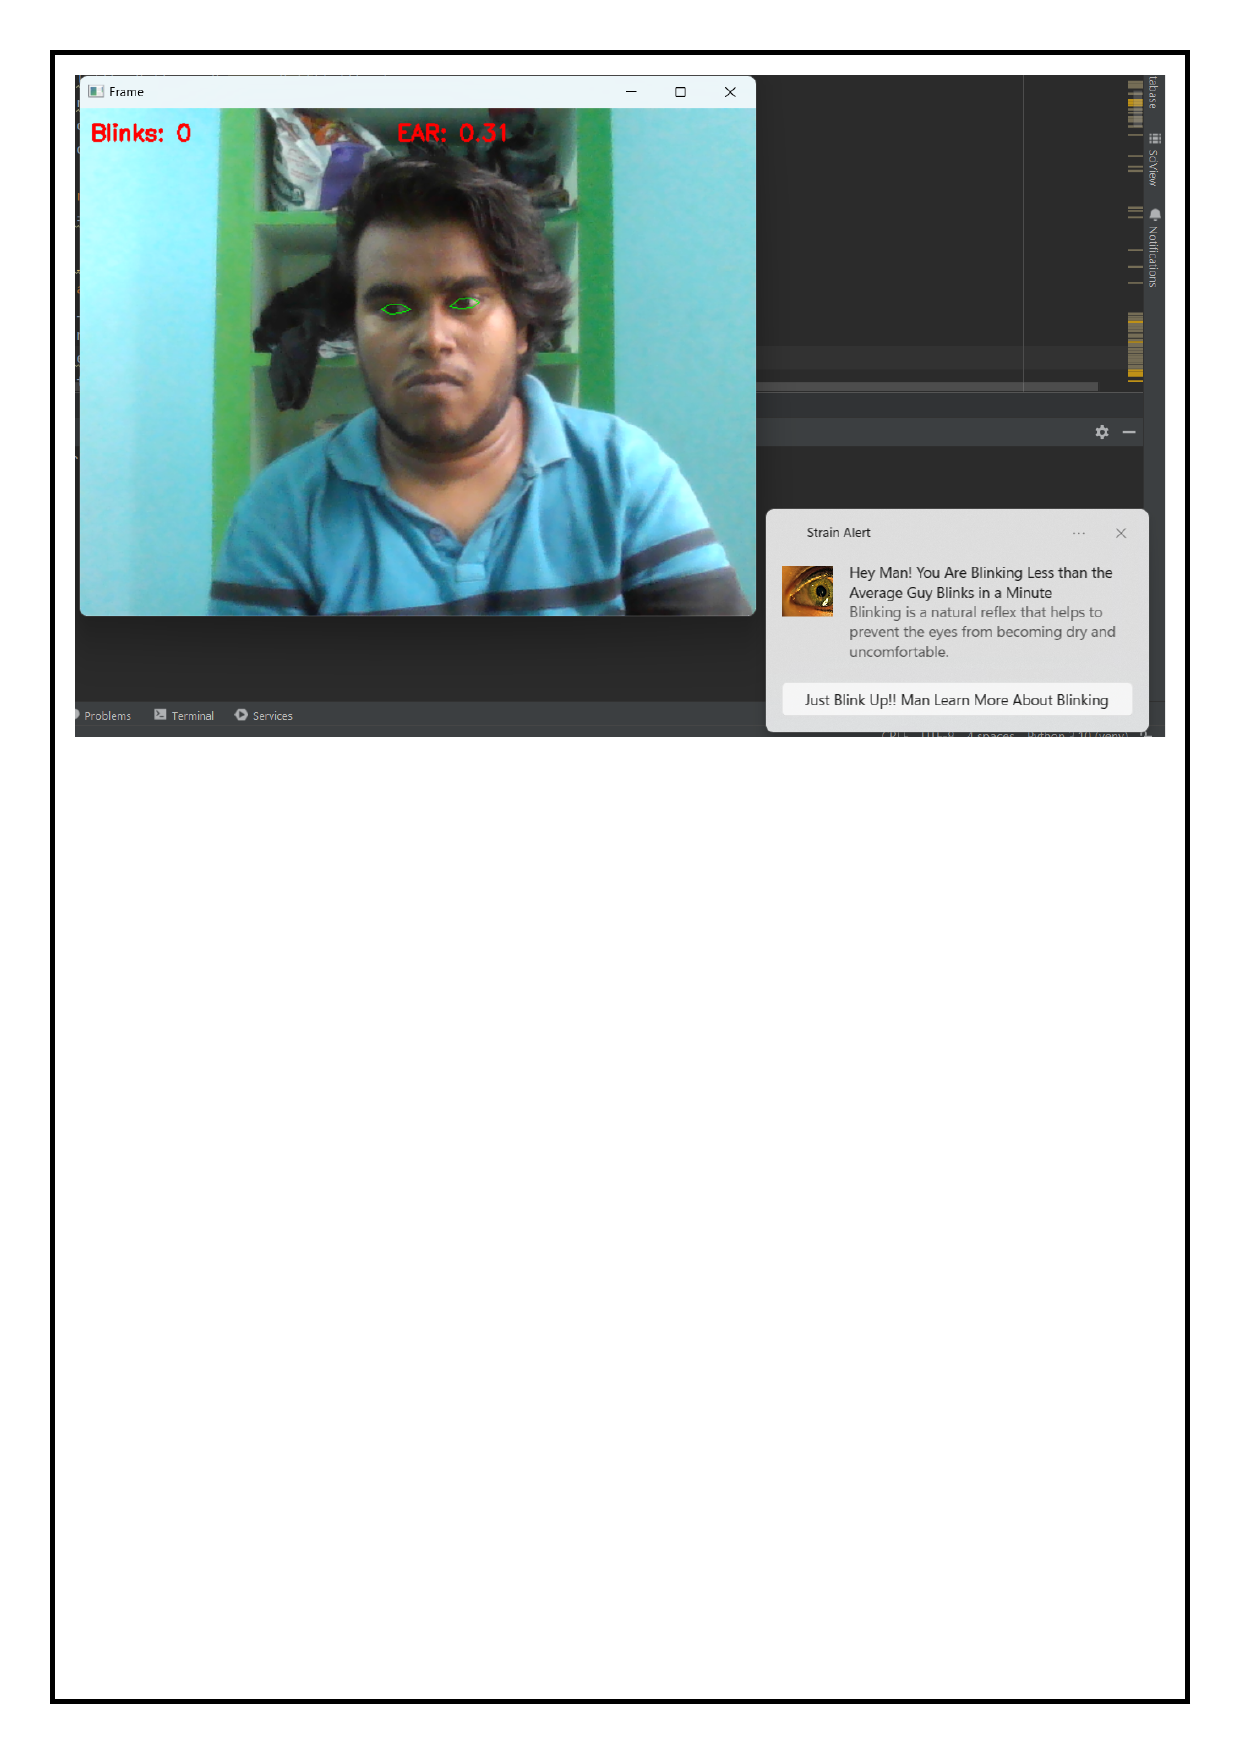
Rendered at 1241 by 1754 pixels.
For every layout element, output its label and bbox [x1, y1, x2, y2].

picture [75, 75, 1166, 737]
